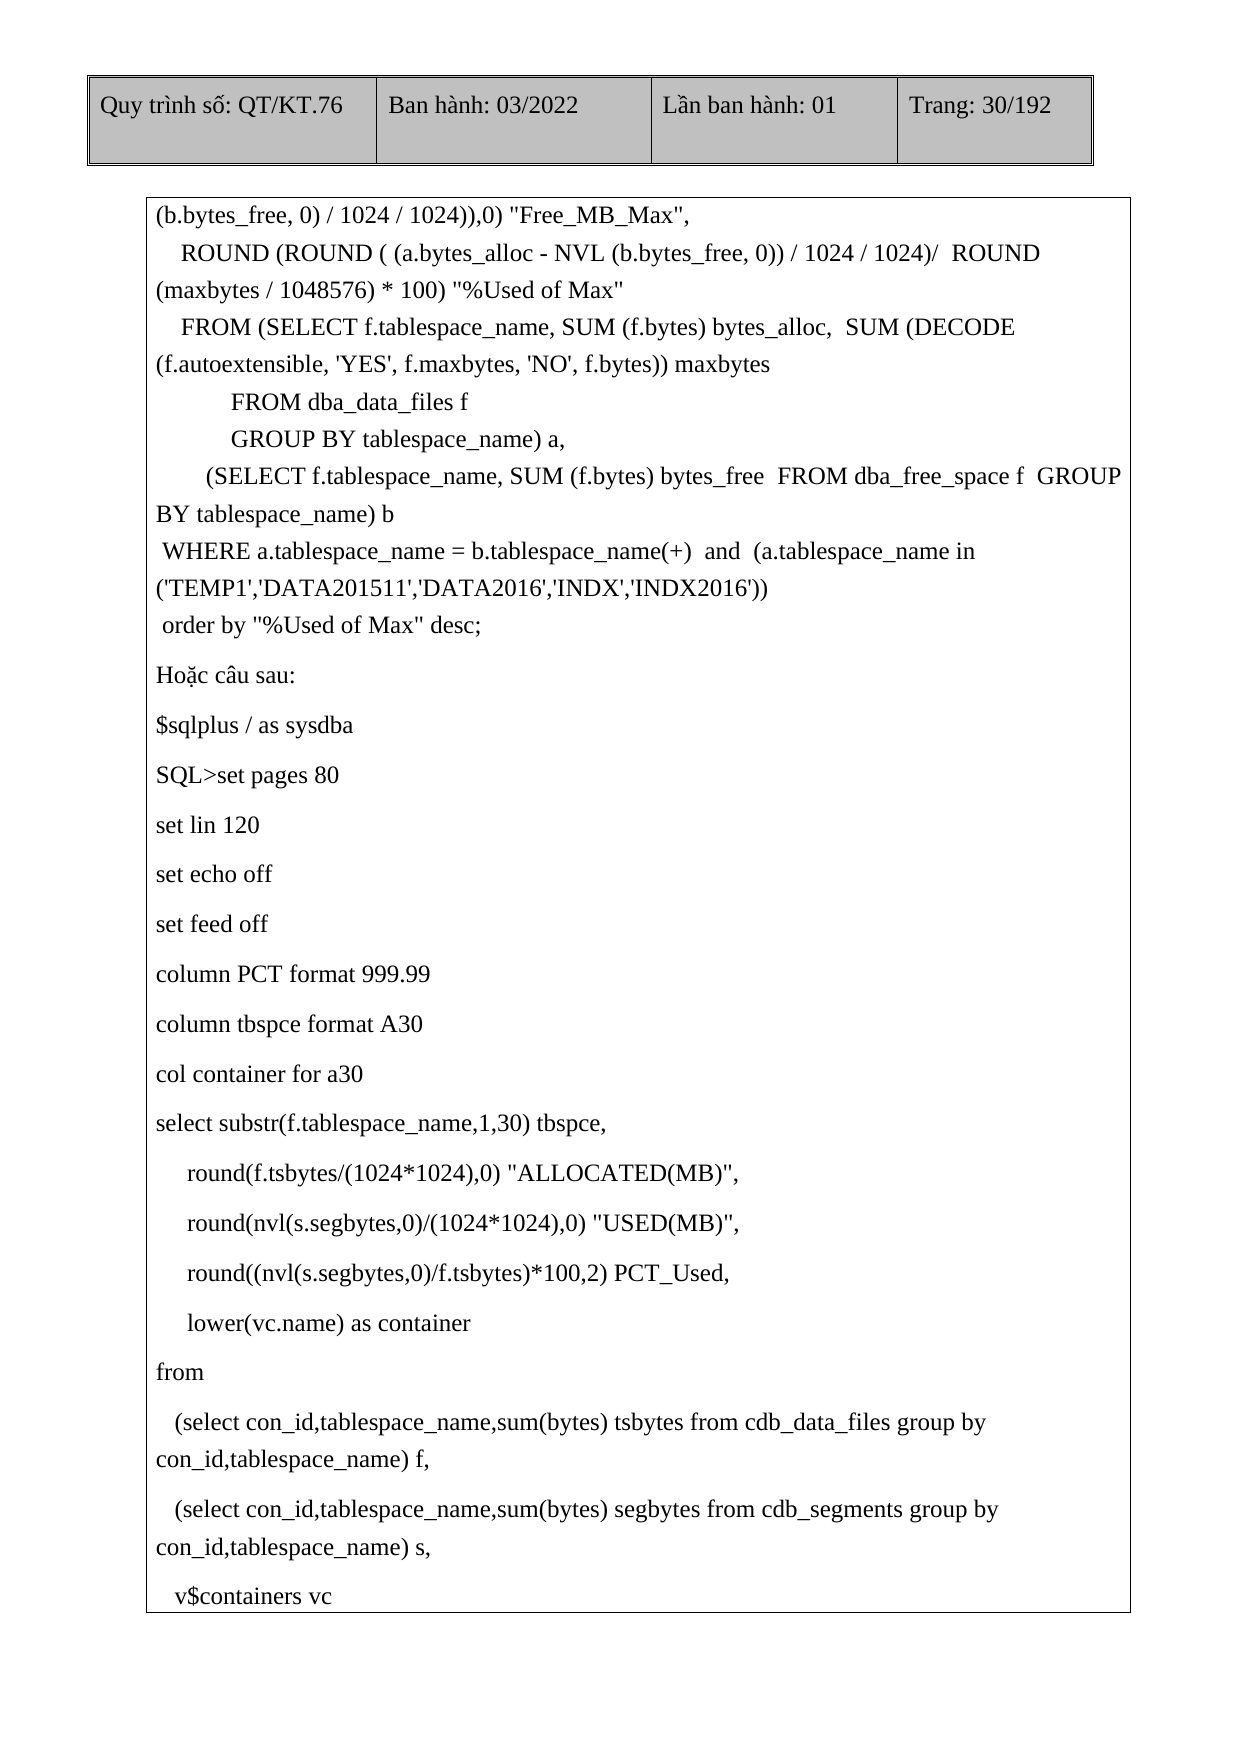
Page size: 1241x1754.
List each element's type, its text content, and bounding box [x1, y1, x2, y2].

text round(f.tsbytes/(1024*1024),0) "ALLOCATED(MB)", [147, 1155, 1130, 1187]
text set echo off [147, 856, 1130, 888]
text Hoặc câu sau: [147, 657, 1130, 689]
text col container for a30 [147, 1056, 1130, 1087]
text set feed off [147, 906, 1130, 938]
text (select con_id,tablespace_name,sum(bytes) segbytes from cdb_segments group by con_id,tablespace_name) s, [147, 1491, 1130, 1560]
text $sqlplus / as sysdba [147, 707, 1130, 739]
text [147, 198, 1130, 639]
text v$containers vc [147, 1578, 1130, 1612]
text (select con_id,tablespace_name,sum(bytes) tsbytes from cdb_data_files group by con_id,tablespace_name) f, [147, 1404, 1130, 1473]
text SQL>set pages 80 [147, 757, 1130, 789]
text set lin 120 [147, 807, 1130, 838]
text column PCT format 999.99 [147, 956, 1130, 988]
text column tbspce format A30 [147, 1006, 1130, 1038]
text select substr(f.tablespace_name,1,30) tbspce, [147, 1105, 1130, 1137]
text lower(vc.name) as container [147, 1304, 1130, 1336]
text from [147, 1354, 1130, 1386]
text round((nvl(s.segbytes,0)/f.tsbytes)*100,2) PCT_Used, [147, 1255, 1130, 1287]
text round(nvl(s.segbytes,0)/(1024*1024),0) "USED(MB)", [147, 1205, 1130, 1237]
